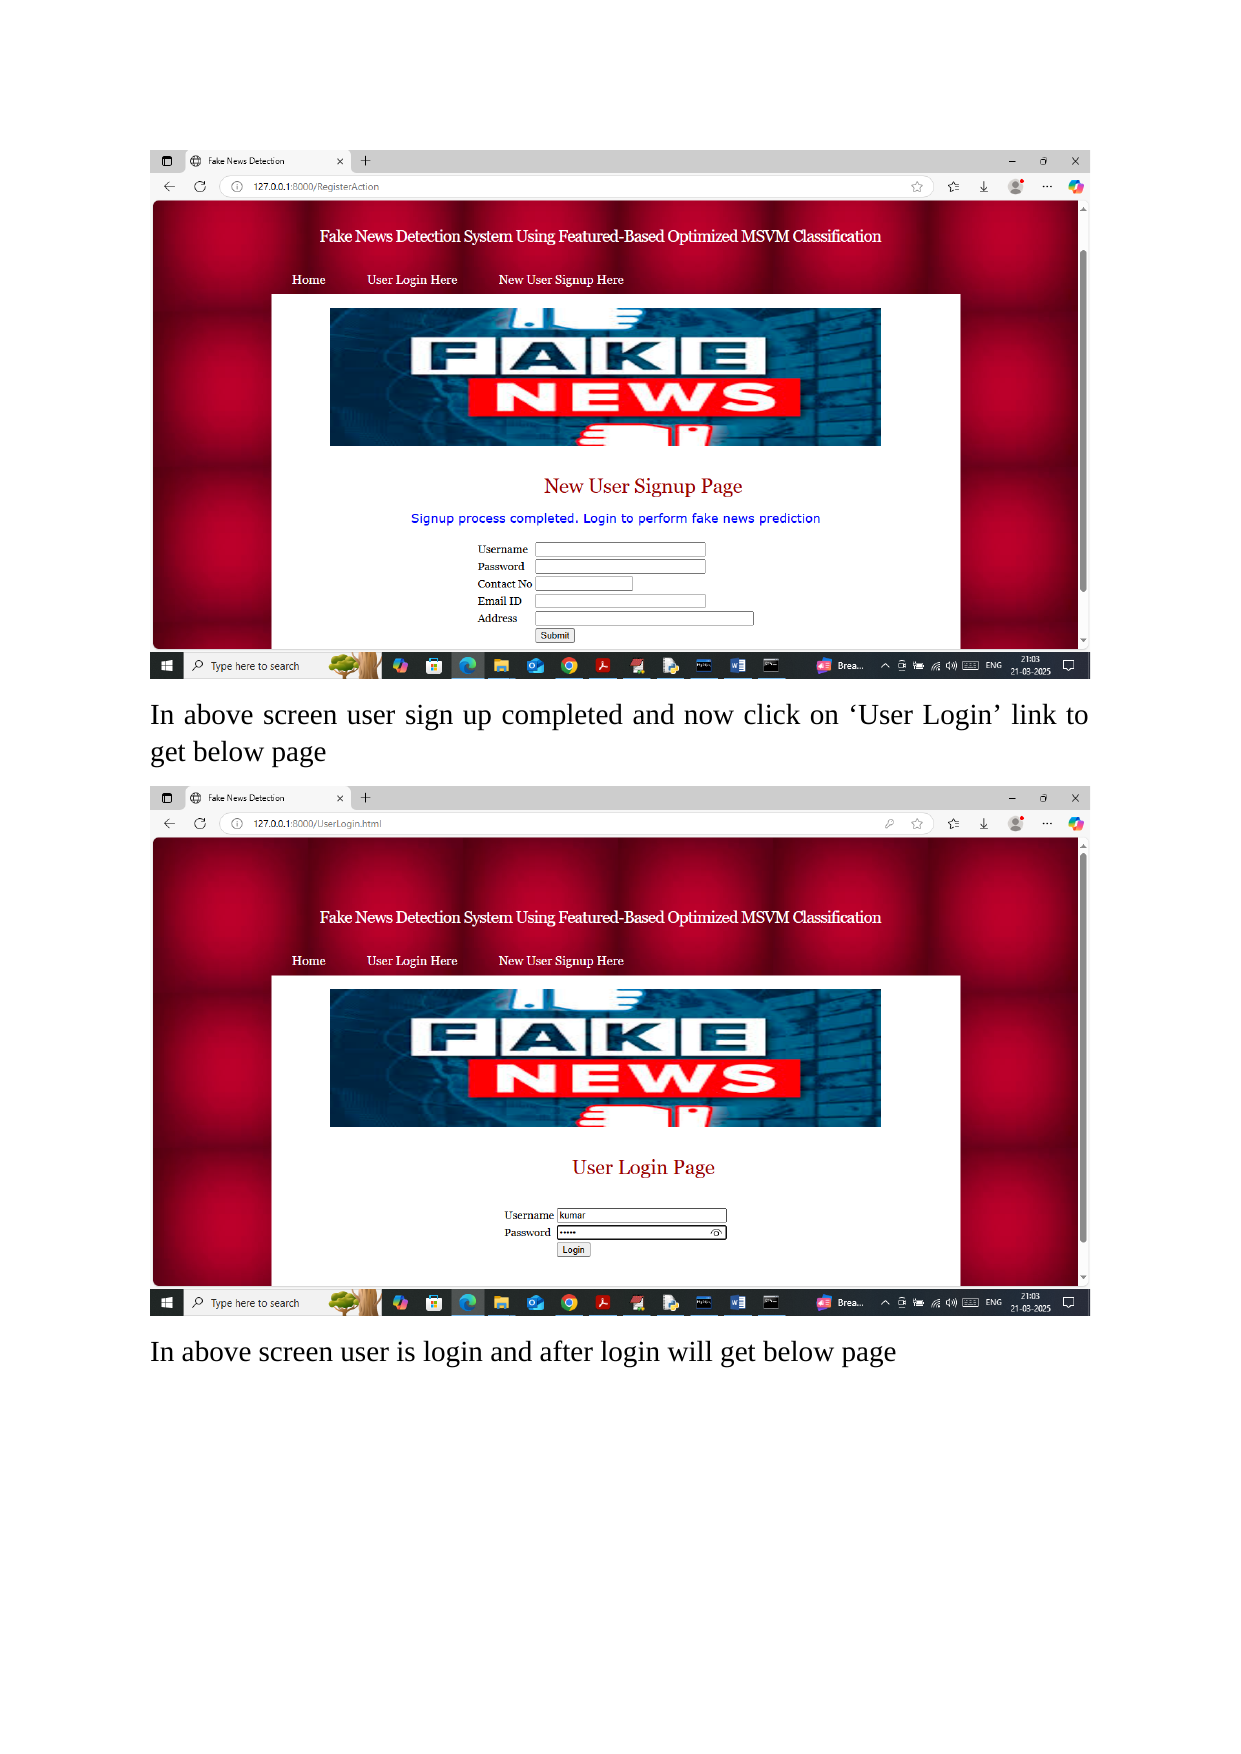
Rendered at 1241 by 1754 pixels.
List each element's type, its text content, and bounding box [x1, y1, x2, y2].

text In above screen user is login and after login will get below page [150, 1334, 1090, 1367]
text In above screen user sign up completed and now click on ‘User Login’ link to get below page [150, 697, 1090, 767]
picture [150, 786, 1091, 1316]
picture [150, 150, 1091, 679]
